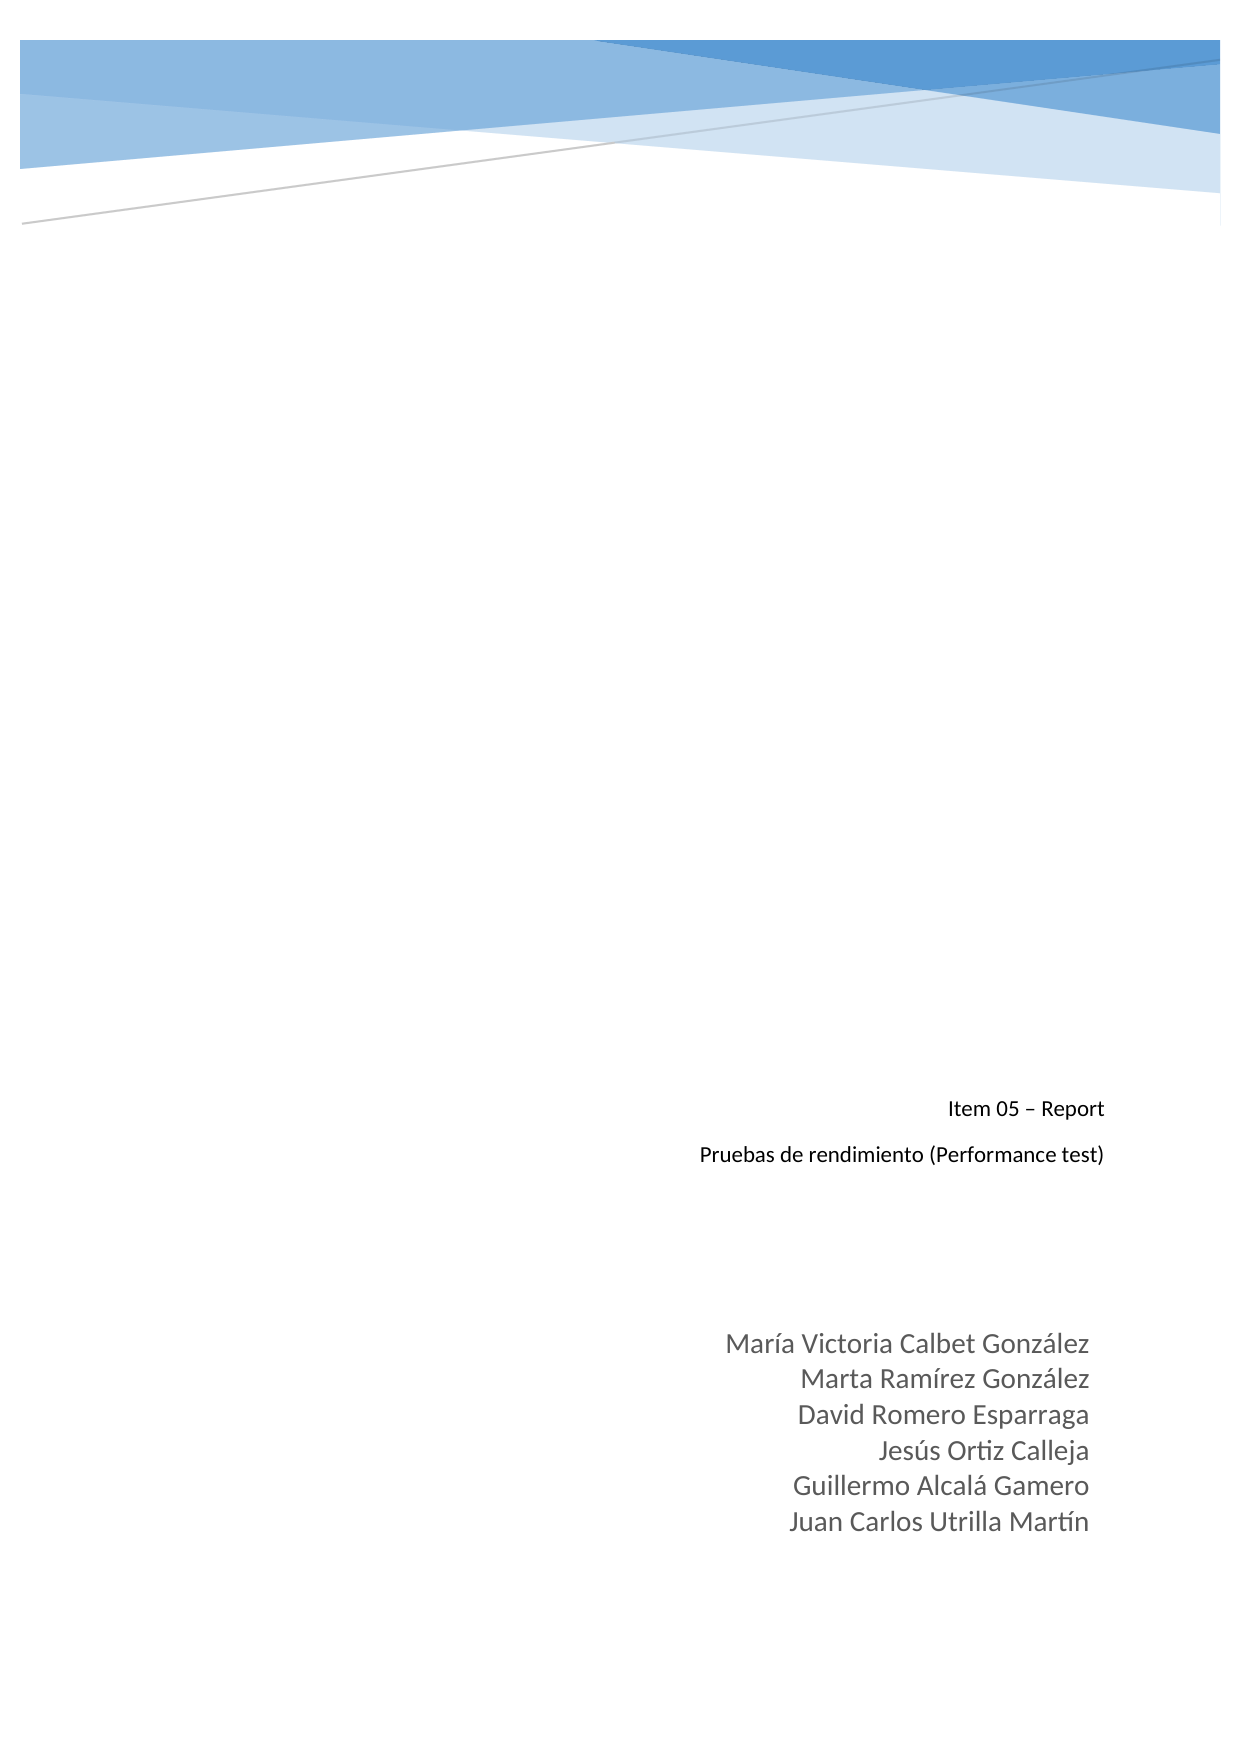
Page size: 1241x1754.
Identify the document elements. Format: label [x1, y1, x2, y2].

picture [20, 40, 1221, 240]
